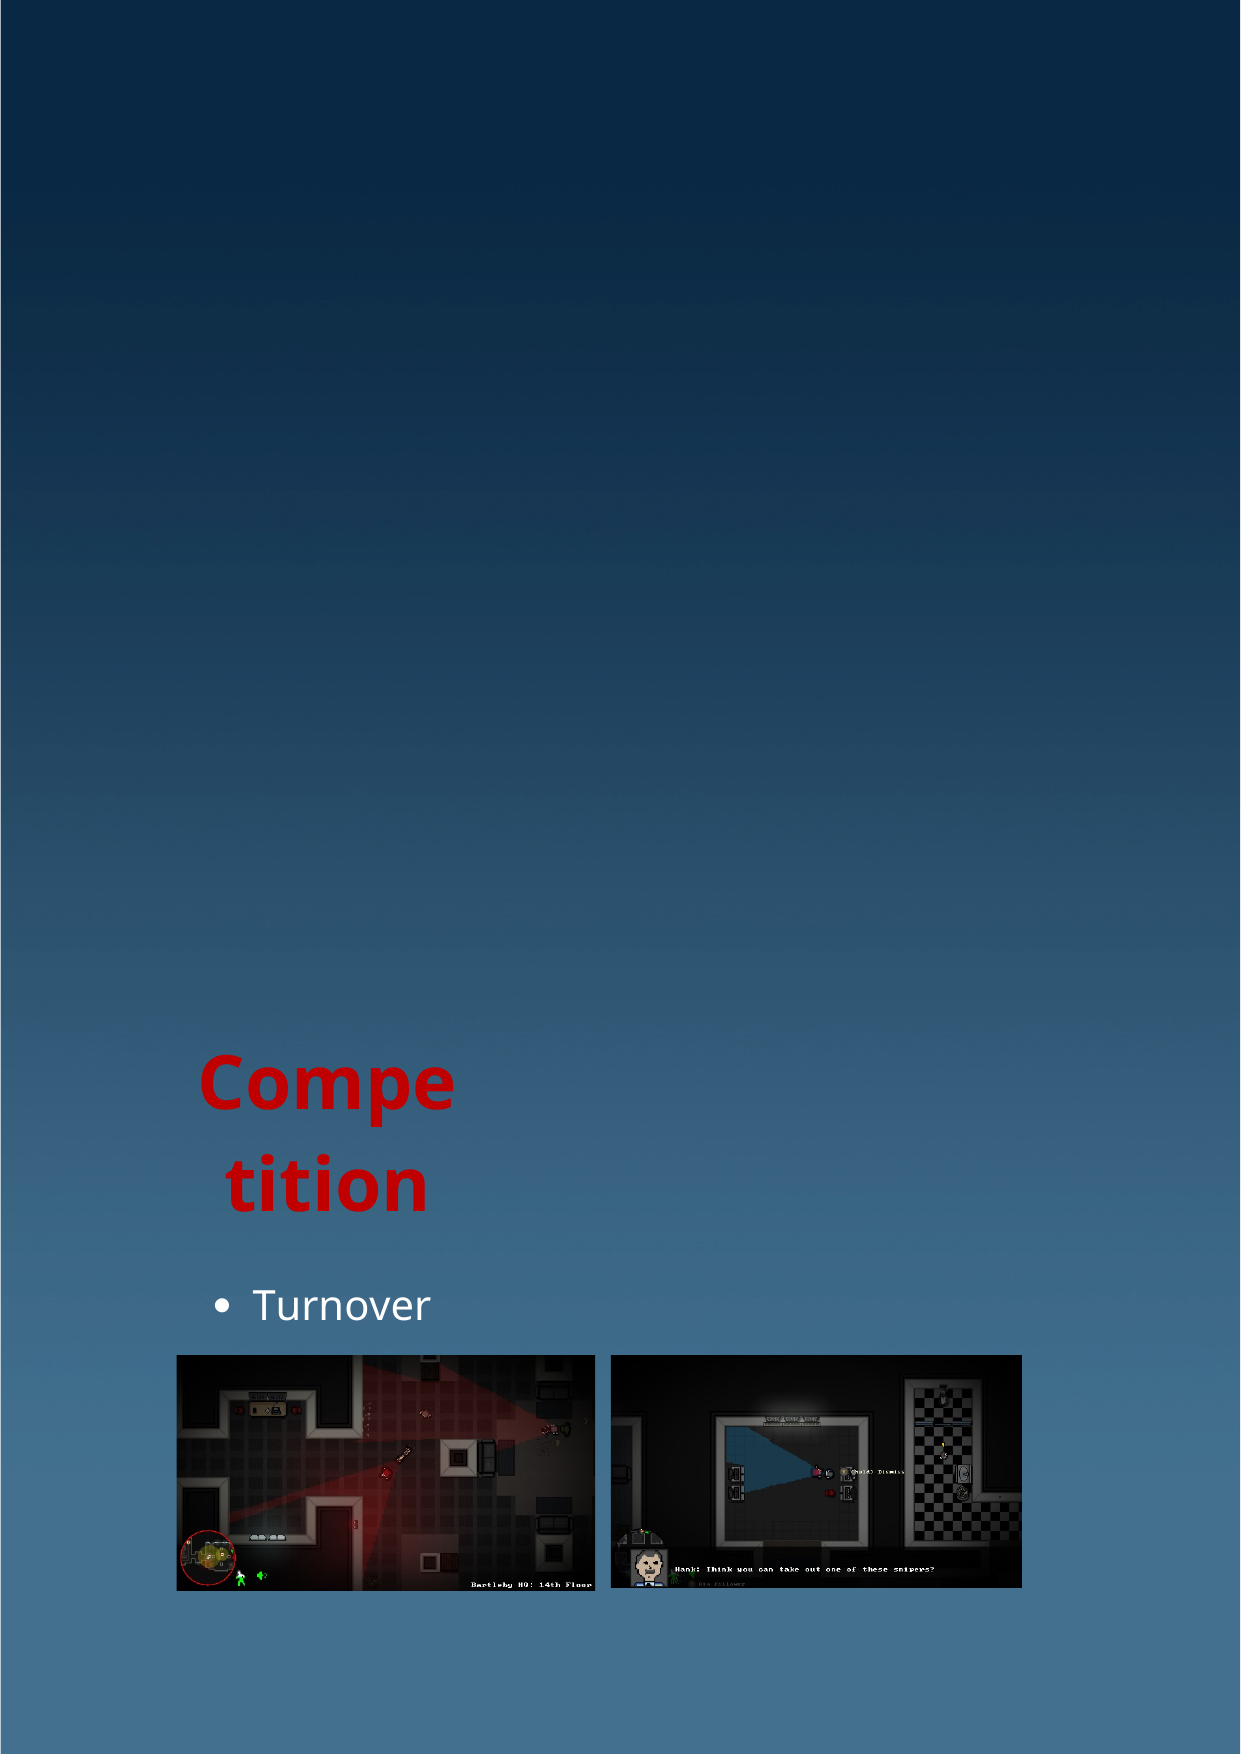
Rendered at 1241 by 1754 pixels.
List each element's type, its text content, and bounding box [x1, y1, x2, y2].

picture [0, 0, 1241, 1754]
list Turnover [215, 1276, 1063, 1333]
